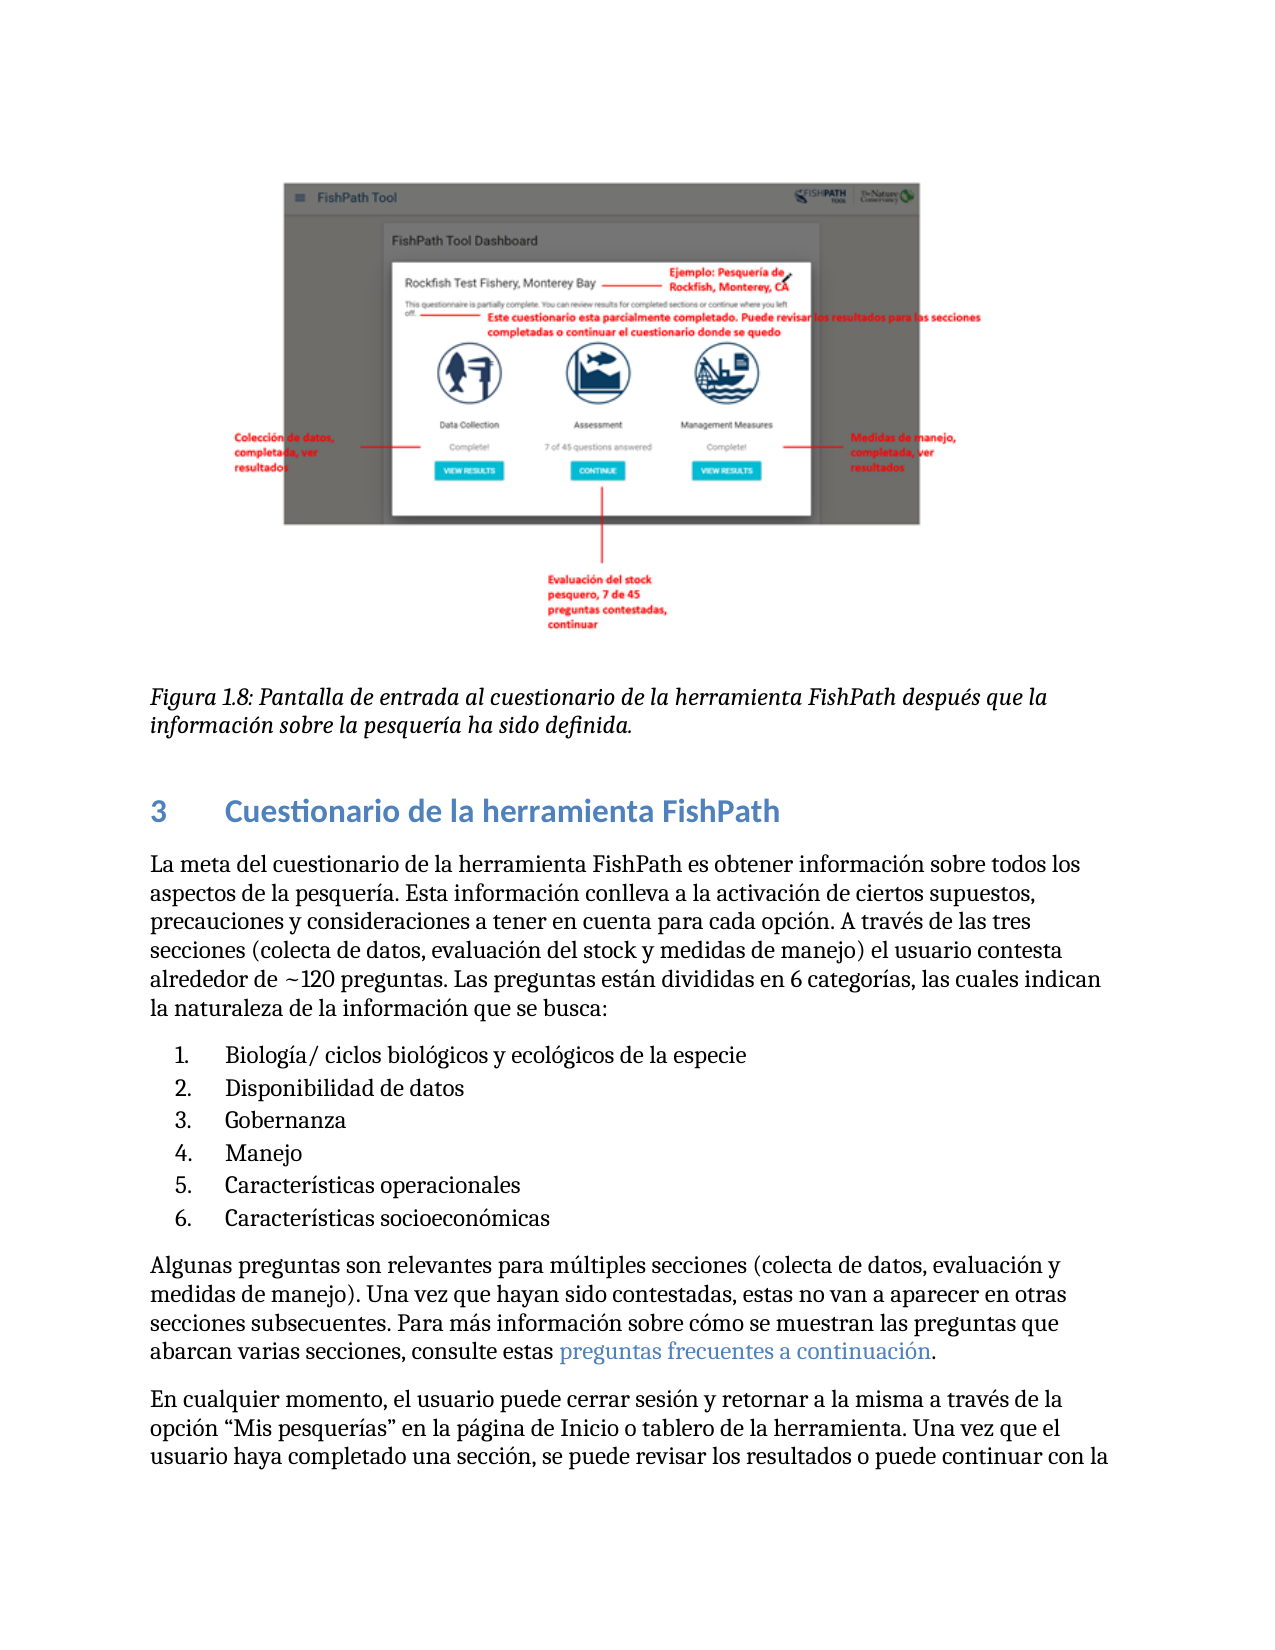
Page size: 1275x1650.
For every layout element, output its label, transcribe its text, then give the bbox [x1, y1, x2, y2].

list Características operacionales [175, 1171, 1125, 1200]
picture [168, 150, 1044, 662]
list Biología/ ciclos biológicos y ecológicos de la especie [175, 1041, 1125, 1070]
text La meta del cuestionario de la herramienta FishPath es obtener información sobre todos los aspectos de la pesquería. Esta información conlleva a la activación de ciertos supuestos, precauciones y consideraciones a tener en cuenta para cada opción. A través de las tres secciones (colecta de datos, evaluación del stock y medidas de manejo) el usuario contesta alrededor de ~120 preguntas. Las preguntas están divididas en 6 categorías, las cuales indican la naturaleza de la información que se busca: [150, 850, 1125, 1022]
subtitle 3 Cuestionario de la herramienta FishPath [150, 790, 1125, 831]
list Manejo [175, 1138, 1125, 1167]
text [150, 1385, 1125, 1471]
list Disponibilidad de datos [175, 1073, 1125, 1102]
text Algunas preguntas son relevantes para múltiples secciones (colecta de datos, evaluación y medidas de manejo). Una vez que hayan sido contestadas, estas no van a aparecer en otras secciones subsecuentes. Para más información sobre cómo se muestran las preguntas que abarcan varias secciones, consulte estas preguntas frecuentes a continuación. [150, 1251, 1125, 1366]
text Figura 1.8: Pantalla de entrada al cuestionario de la herramienta FishPath después que la información sobre la pesquería ha sido definida. [150, 683, 1125, 740]
list Características socioeconómicas [175, 1203, 1125, 1232]
list Gobernanza [175, 1106, 1125, 1135]
